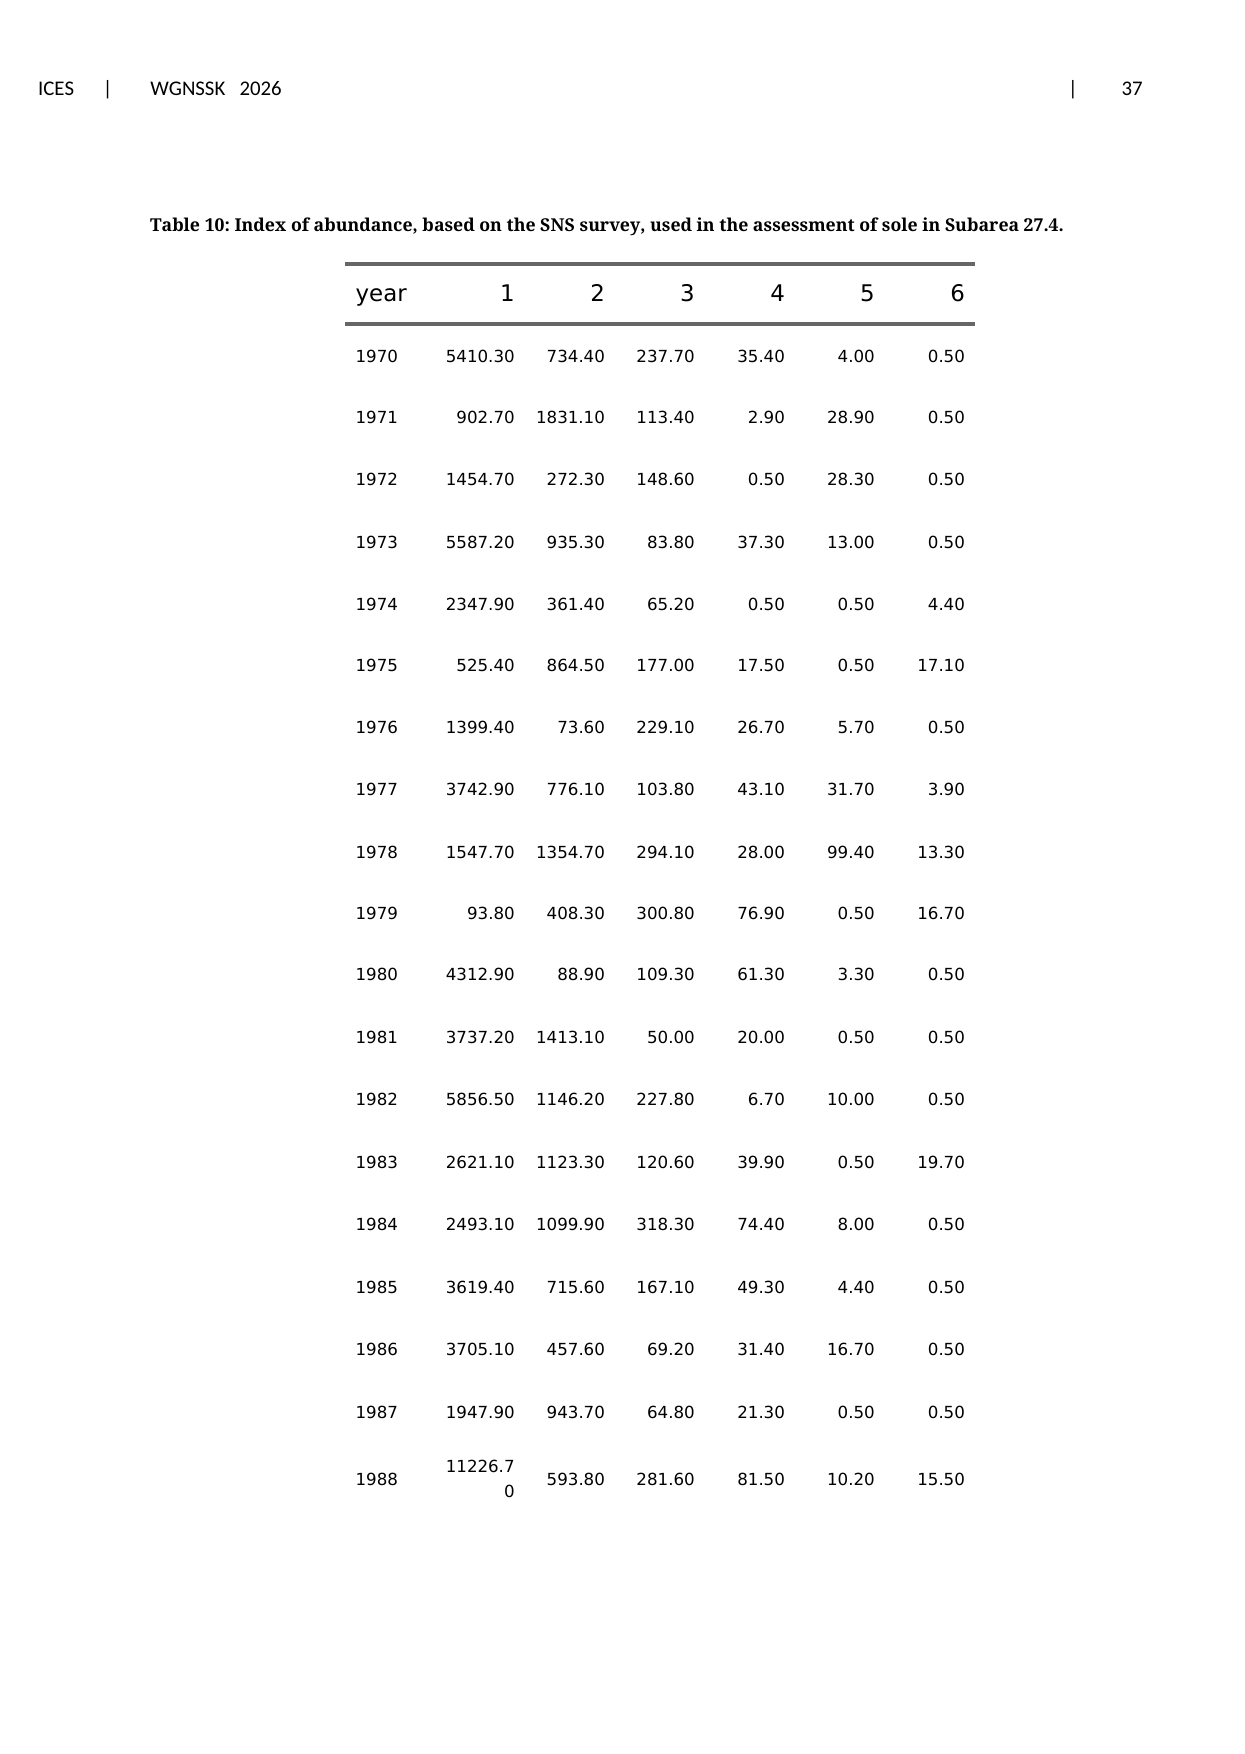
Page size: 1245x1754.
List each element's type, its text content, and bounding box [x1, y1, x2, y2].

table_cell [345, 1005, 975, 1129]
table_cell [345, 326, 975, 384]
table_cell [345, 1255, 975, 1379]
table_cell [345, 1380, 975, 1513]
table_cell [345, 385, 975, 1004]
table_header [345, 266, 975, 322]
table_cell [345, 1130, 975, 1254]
text Table : Index of abundance, based on the SNS survey, used in the assessment of sole in Subarea 27.4. [150, 212, 1170, 237]
